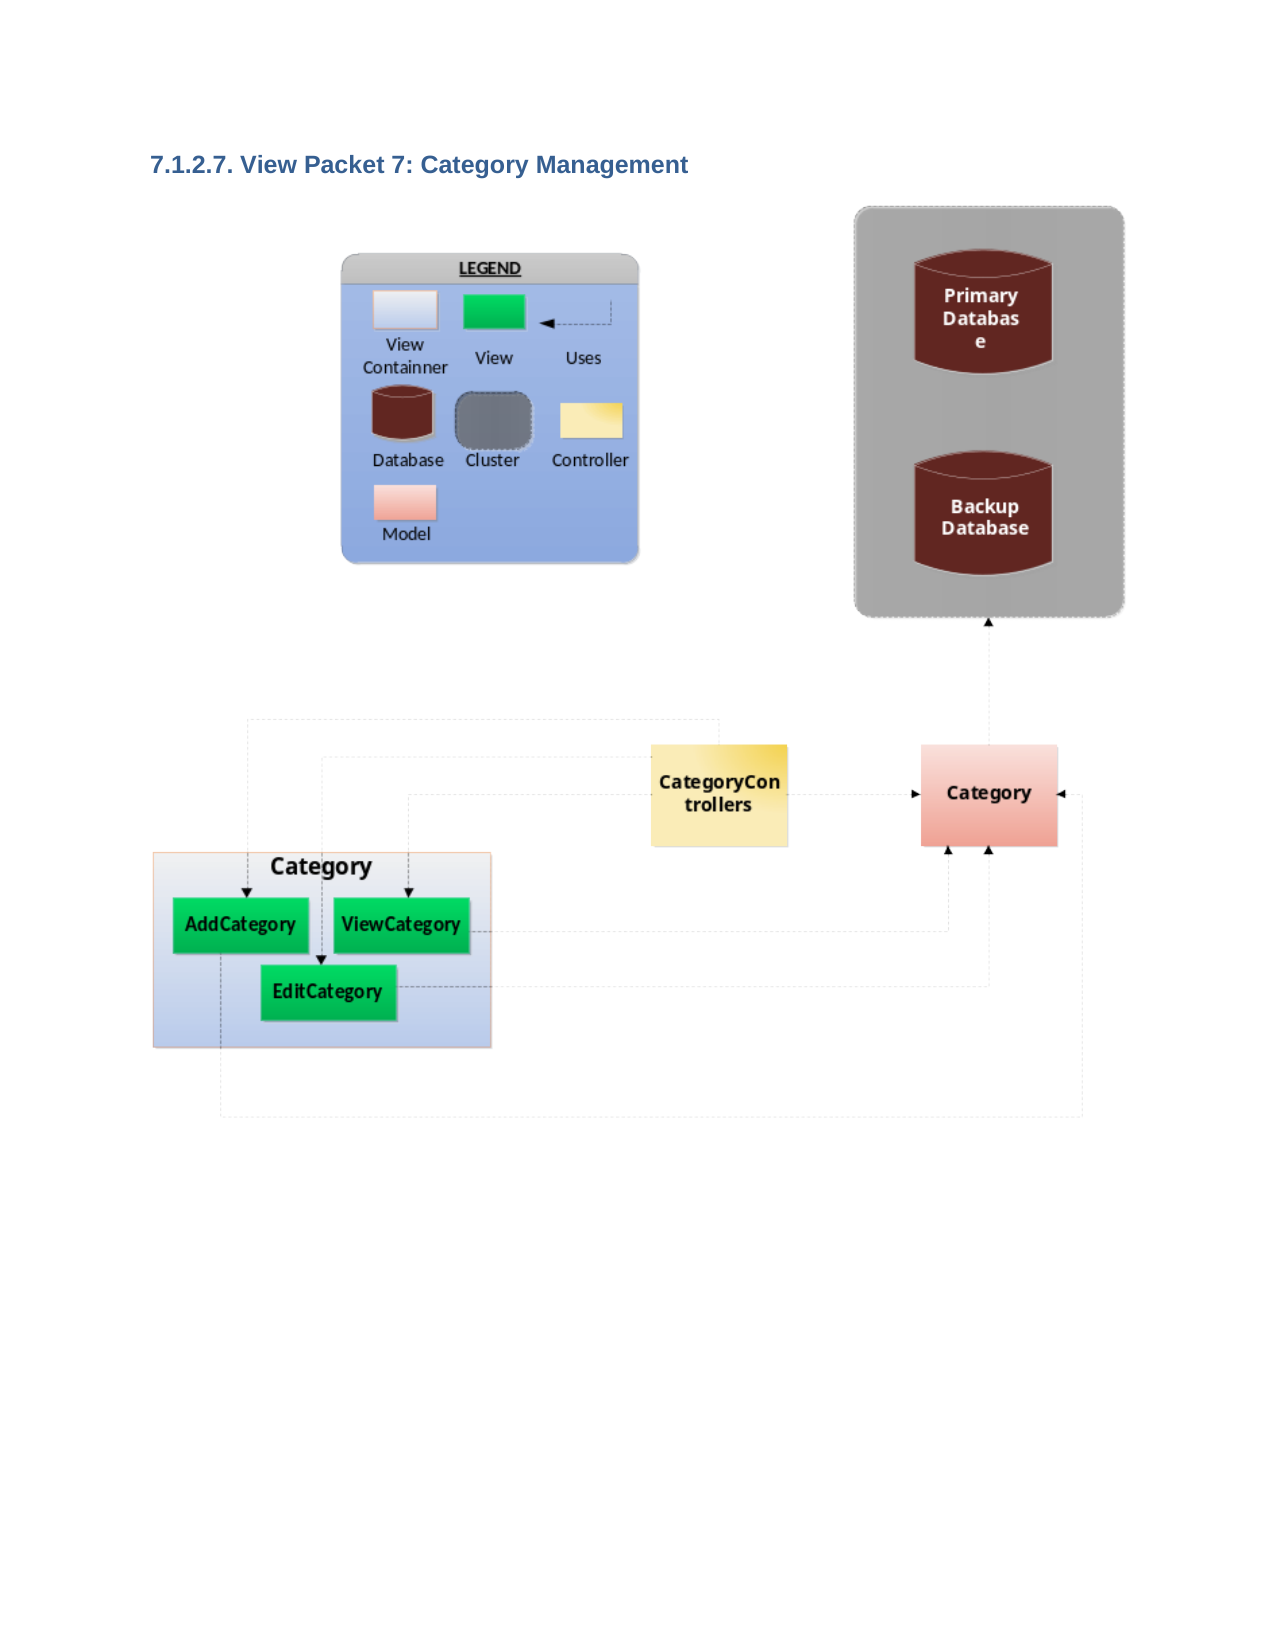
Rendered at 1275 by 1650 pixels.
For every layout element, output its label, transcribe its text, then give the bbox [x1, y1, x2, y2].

subtitle View Packet 7: Category Management [150, 150, 1125, 179]
